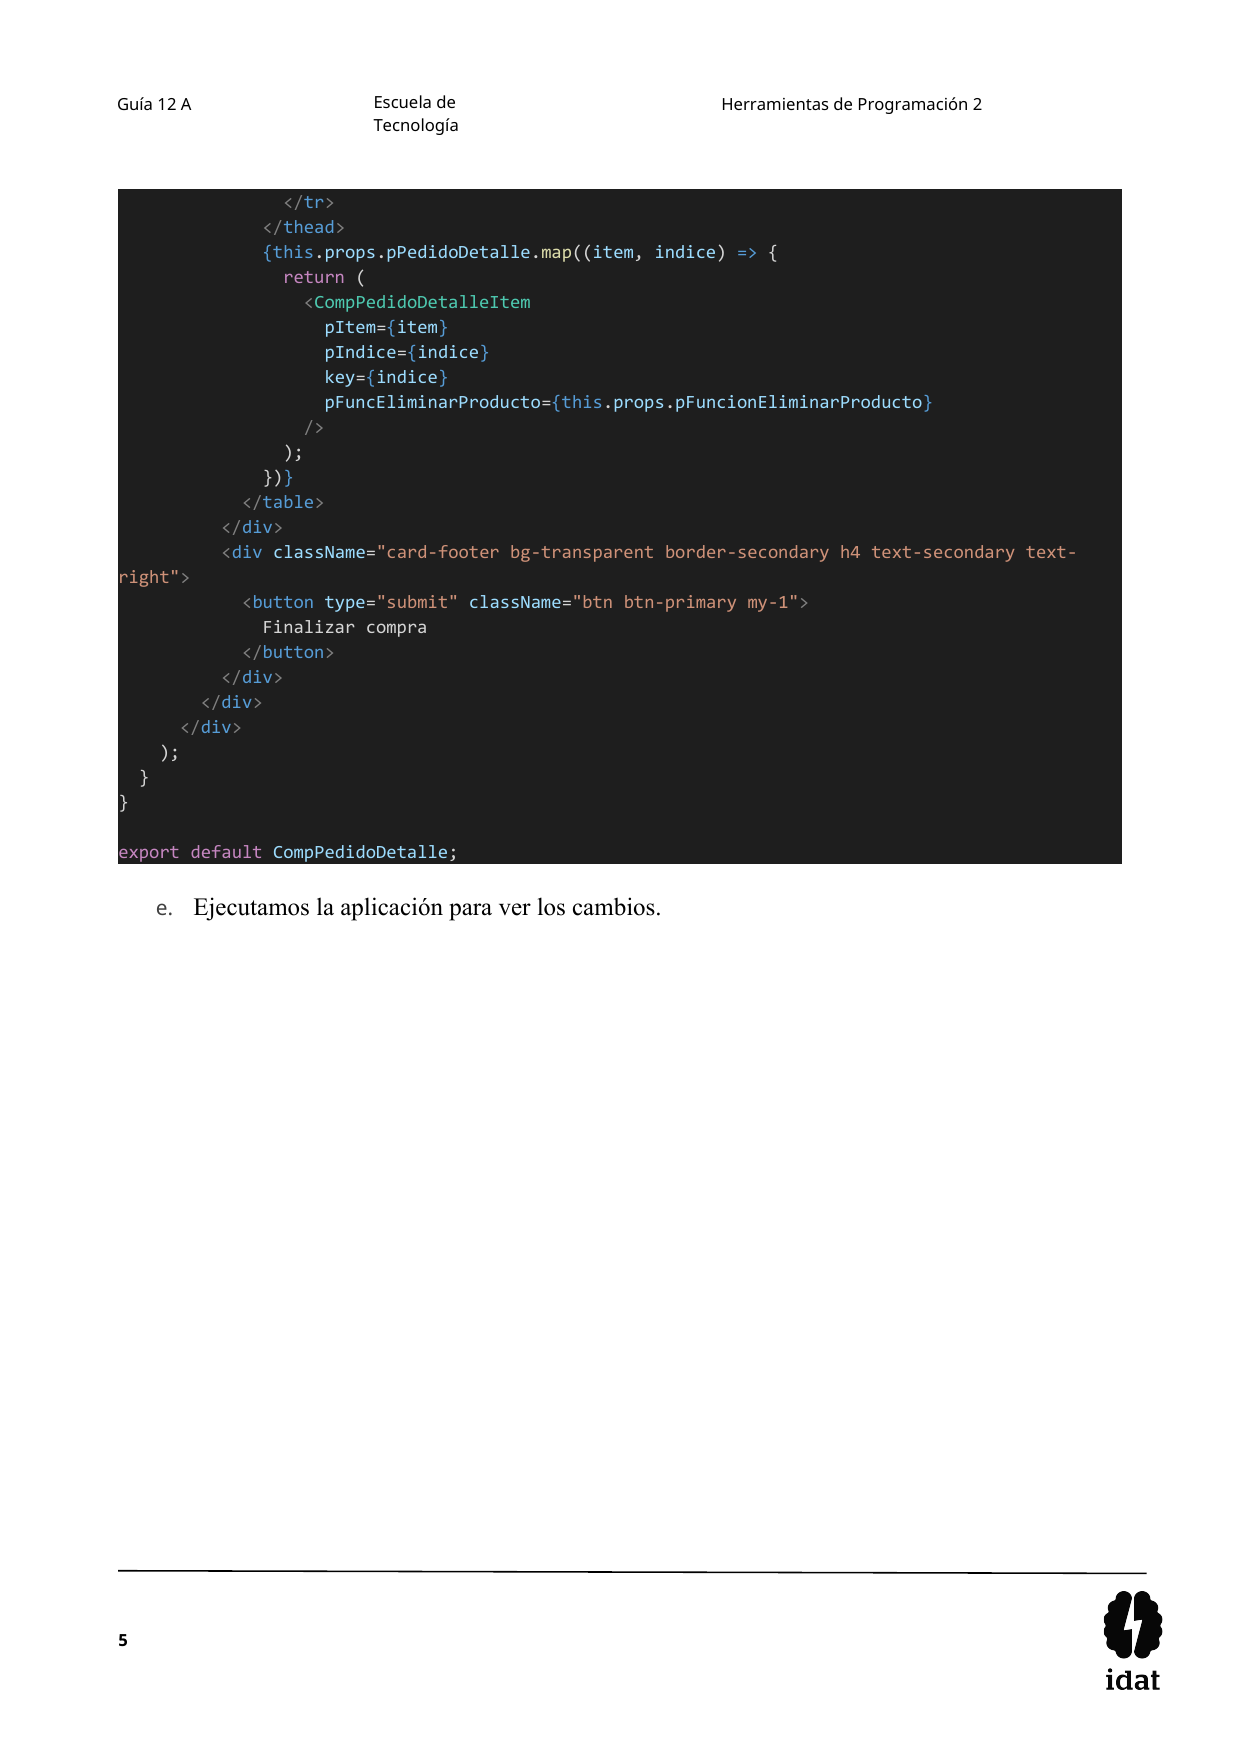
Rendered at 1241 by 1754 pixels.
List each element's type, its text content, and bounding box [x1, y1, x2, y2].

text ); [118, 439, 1122, 464]
text </thead> [118, 214, 1122, 239]
list Ejecutamos la aplicación para ver los cambios. [156, 892, 1122, 922]
text </div> [118, 664, 1122, 689]
text </button> [118, 639, 1122, 664]
text </div> [118, 689, 1122, 714]
text </div> [118, 514, 1122, 539]
text pFuncEliminarProducto={this.props.pFuncionEliminarProducto} [118, 389, 1122, 414]
text Finalizar compra [118, 614, 1122, 639]
text </tr> [118, 189, 1122, 214]
text pItem={item} [118, 314, 1122, 339]
text ); [118, 739, 1122, 764]
text </table> [118, 489, 1122, 514]
text <button type="submit" className="btn btn-primary my-1"> [118, 589, 1122, 614]
text </div> [118, 714, 1122, 739]
text key={indice} [118, 364, 1122, 389]
text /> [118, 414, 1122, 439]
text export default CompPedidoDetalle; [118, 839, 1122, 864]
text {this.props.pPedidoDetalle.map((item, indice) => { [118, 239, 1122, 264]
text pIndice={indice} [118, 339, 1122, 364]
text } [118, 764, 1122, 789]
text })} [118, 464, 1122, 489]
text return ( [118, 264, 1122, 289]
text <CompPedidoDetalleItem [118, 289, 1122, 314]
text } [118, 789, 1122, 814]
picture [1103, 1591, 1163, 1690]
text <div className="card-footer bg-transparent border-secondary h4 text-secondary text-right"> [118, 539, 1122, 589]
